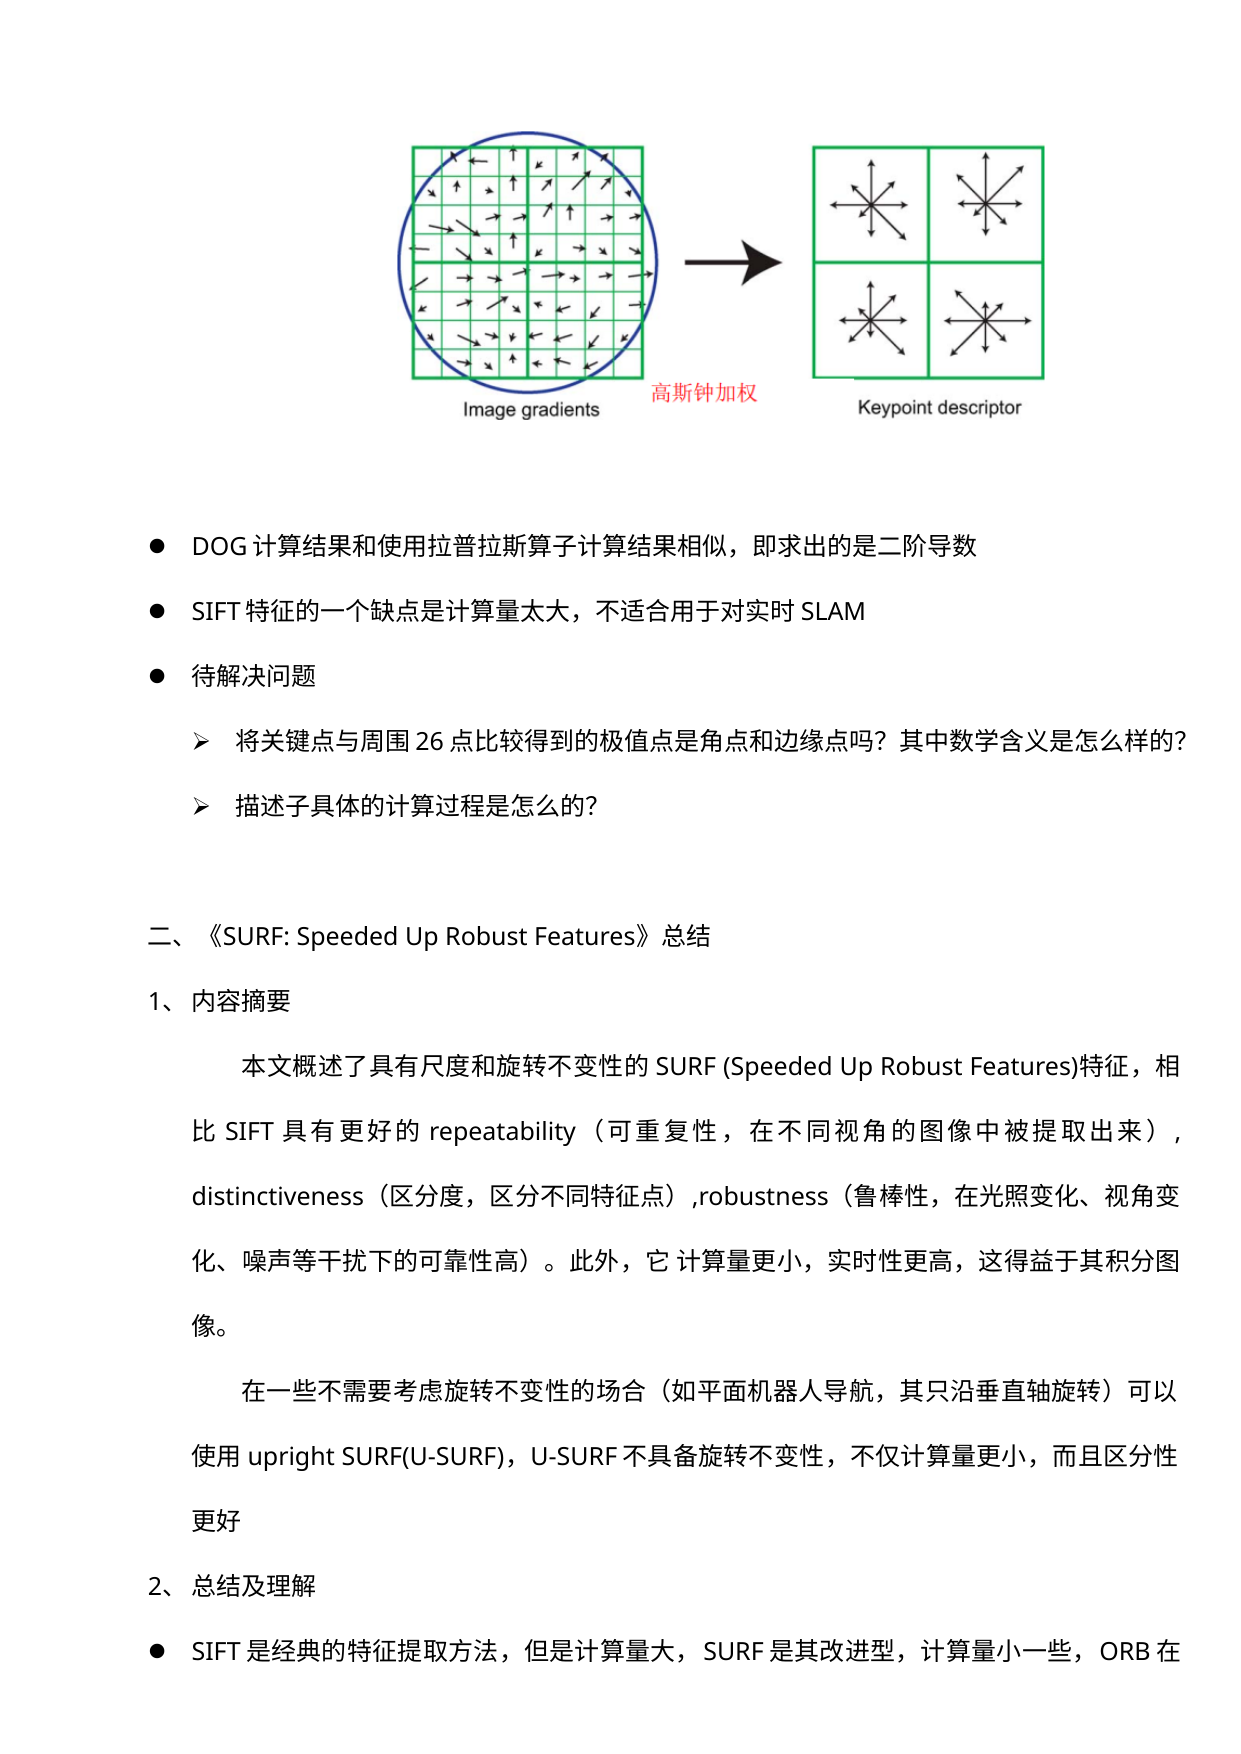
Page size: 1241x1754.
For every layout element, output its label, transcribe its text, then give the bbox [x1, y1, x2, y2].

list 在一些不需要考虑旋转不变性的场合（如平面机器人导航，其只沿垂直轴旋转）可以使用upright SURF(U-SURF)，U-SURF不具备旋转不变性，不仅计算量更小，而且区分性更好 [191, 1357, 1181, 1552]
list 将关键点与周围26点比较得到的极值点是角点和边缘点吗？其中数学含义是怎么样的？ [191, 707, 1181, 772]
list 本文概述了具有尺度和旋转不变性的SURF (Speeded Up Robust Features)特征，相比SIFT具有更好的repeatability（可重复性，在不同视角的图像中被提取出来）, distinctiveness（区分度，区分不同特征点）,robustness（鲁棒性，在光照变化、视角变化、噪声等干扰下的可靠性高）。此外，它 计算量更小，实时性更高，这得益于其积分图像。 [191, 1032, 1181, 1357]
list 待解决问题 [148, 642, 1181, 707]
list SIFT特征的一个缺点是计算量太大，不适合用于对实时SLAM [148, 577, 1181, 642]
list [148, 1617, 1181, 1682]
picture [391, 126, 1063, 435]
list 描述子具体的计算过程是怎么的？ [191, 772, 1181, 837]
list DOG计算结果和使用拉普拉斯算子计算结果相似，即求出的是二阶导数 [148, 512, 1181, 577]
list 内容摘要 [148, 967, 1181, 1032]
list 《SURF: Speeded Up Robust Features》总结 [148, 902, 1181, 967]
list 总结及理解 [148, 1552, 1181, 1617]
